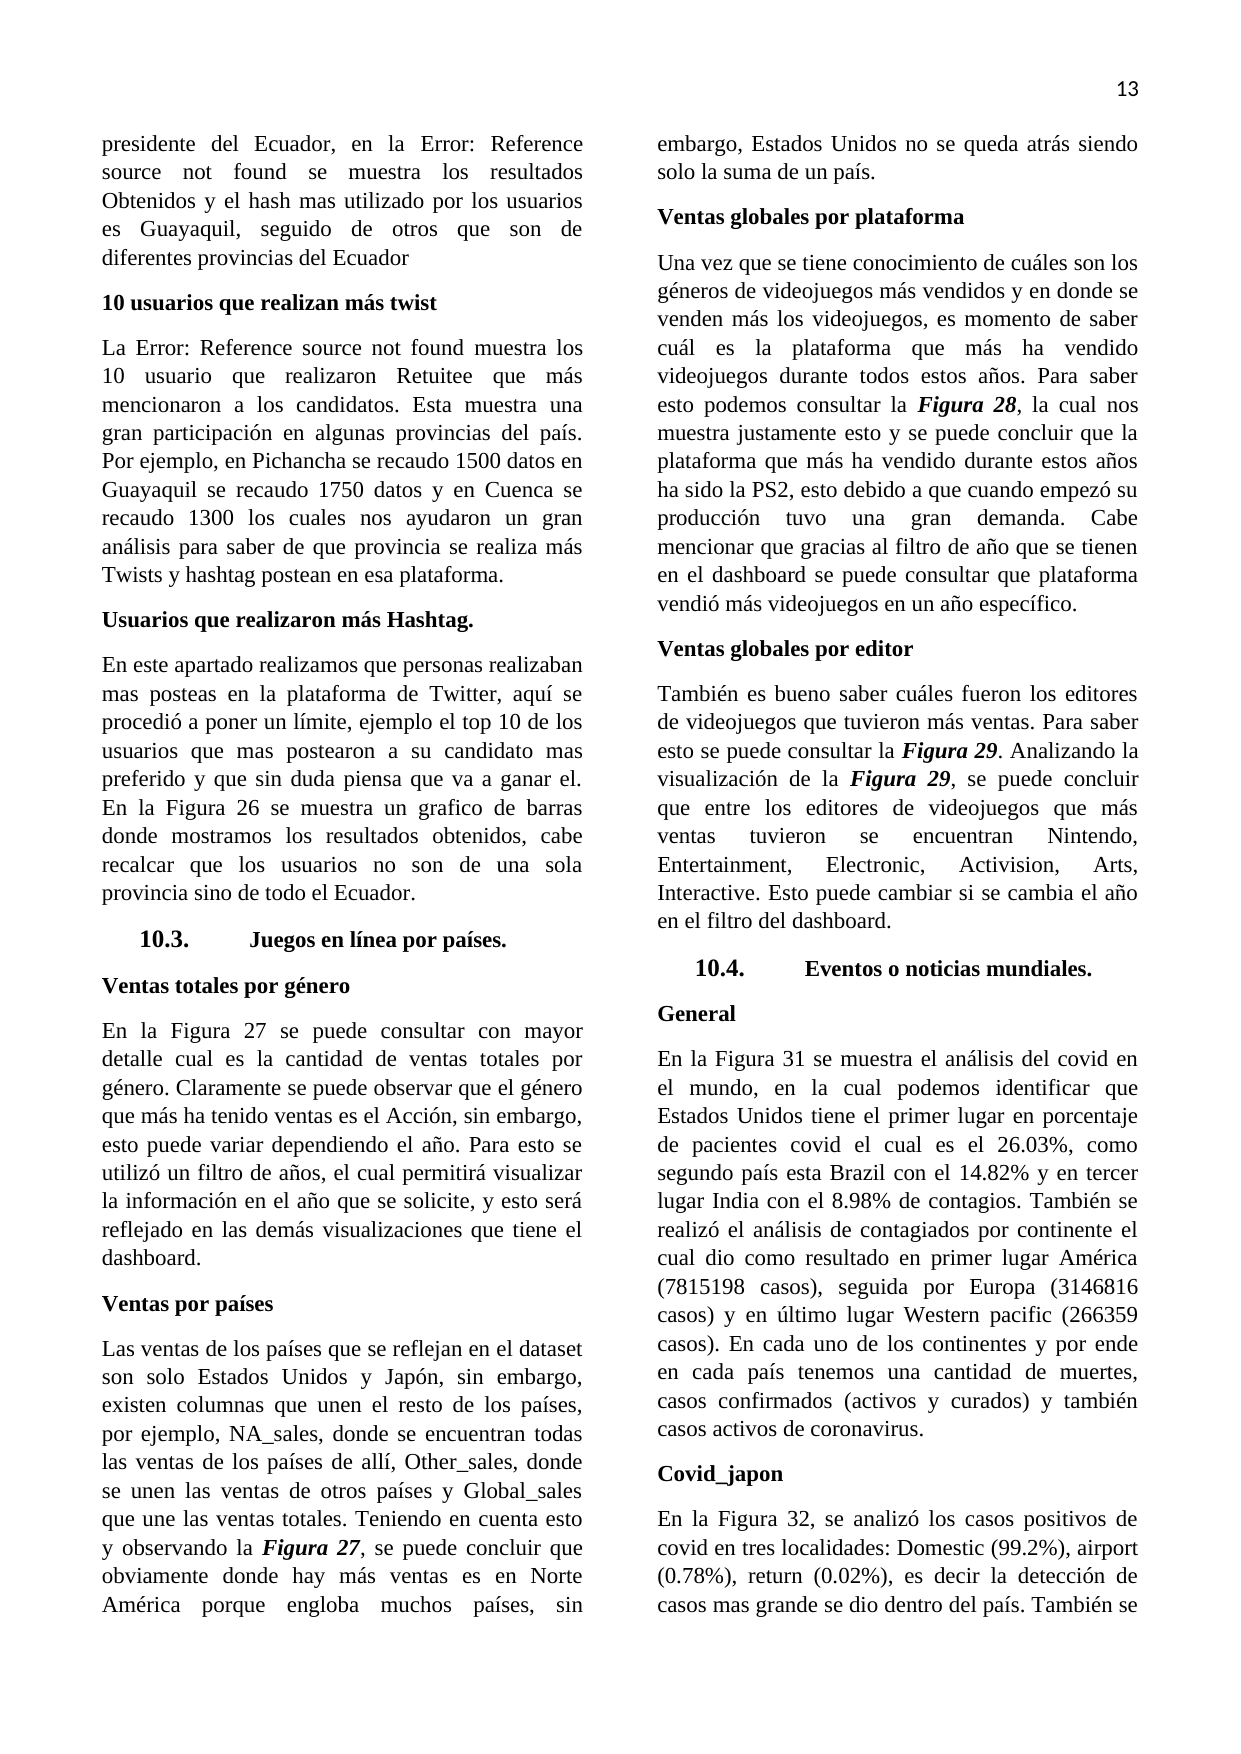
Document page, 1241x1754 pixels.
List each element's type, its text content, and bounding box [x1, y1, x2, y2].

text Covid_japon [657, 1460, 1139, 1487]
text Ventas por países [102, 1289, 583, 1316]
text Ventas totales por género [102, 972, 583, 998]
text También es bueno saber cuáles fueron los editores de videojuegos que tuvieron más ventas. Para saber esto se puede consultar la Figura 29. Analizando la visualización de la Figura 29, se puede concluir que entre los editores de videojuegos que más ventas tuvieron se encuentran Nintendo, Entertainment, Electronic, Activision, Arts, Interactive. Esto puede cambiar si se cambia el año en el filtro del dashboard. [657, 680, 1139, 934]
list Juegos en línea por países. [139, 924, 583, 953]
text Las ventas de los países que se reflejan en el dataset son solo Estados Unidos y Japón, sin embargo, existen columnas que unen el resto de los países, por ejemplo, NA_sales, donde se encuentran todas las ventas de los países de allí, Other_sales, donde se unen las ventas de otros países y Global_sales que une las ventas totales. Teniendo en cuenta esto y observando la Figura 27, se puede concluir que obviamente donde hay más ventas es en Norte América porque engloba muchos países, sin embargo, Estados Unidos no se queda atrás siendo solo la suma de un país. [102, 1335, 583, 1617]
text 10 usuarios que realizan más twist [102, 289, 583, 315]
text Una vez que se tiene conocimiento de cuáles son los géneros de videojuegos más vendidos y en donde se venden más los videojuegos, es momento de saber cuál es la plataforma que más ha vendido videojuegos durante todos estos años. Para saber esto podemos consultar la Figura 28, la cual nos muestra justamente esto y se puede concluir que la plataforma que más ha vendido durante estos años ha sido la PS2, esto debido a que cuando empezó su producción tuvo una gran demanda. Cabe mencionar que gracias al filtro de año que se tienen en el dashboard se puede consultar que plataforma vendió más videojuegos en un año específico. [657, 248, 1139, 616]
text Usuarios que realizaron más Hashtag. [102, 606, 583, 633]
text Ventas globales por plataforma [657, 203, 1139, 230]
text Ventas globales por editor [657, 635, 1139, 661]
text En este apartado realizamos que personas realizaban mas posteas en la plataforma de Twitter, aquí se procedió a poner un límite, ejemplo el top 10 de los usuarios que mas postearon a su candidato mas preferido y que sin duda piensa que va a ganar el. En la Figura 26 se muestra un grafico de barras donde mostramos los resultados obtenidos, cabe recalcar que los usuarios no son de una sola provincia sino de todo el Ecuador. [102, 652, 583, 905]
text En la Figura 31 se muestra el análisis del covid en el mundo, en la cual podemos identificar que Estados Unidos tiene el primer lugar en porcentaje de pacientes covid el cual es el 26.03%, como segundo país esta Brazil con el 14.82% y en tercer lugar India con el 8.98% de contagios. También se realizó el análisis de contagiados por continente el cual dio como resultado en primer lugar América (7815198 casos), seguida por Europa (3146816 casos) y en último lugar Western pacific (266359 casos). En cada uno de los continentes y por ende en cada país tenemos una cantidad de muertes, casos confirmados (activos y curados) y también casos activos de coronavirus. [657, 1045, 1139, 1441]
text General [657, 1000, 1139, 1027]
text En la Figura 27 se puede consultar con mayor detalle cual es la cantidad de ventas totales por género. Claramente se puede observar que el género que más ha tenido ventas es el Acción, sin embargo, esto puede variar dependiendo el año. Para esto se utilizó un filtro de años, el cual permitirá visualizar la información en el año que se solicite, y esto será reflejado en las demás visualizaciones que tiene el dashboard. [102, 1017, 583, 1271]
list Eventos o noticias mundiales. [694, 953, 1139, 981]
